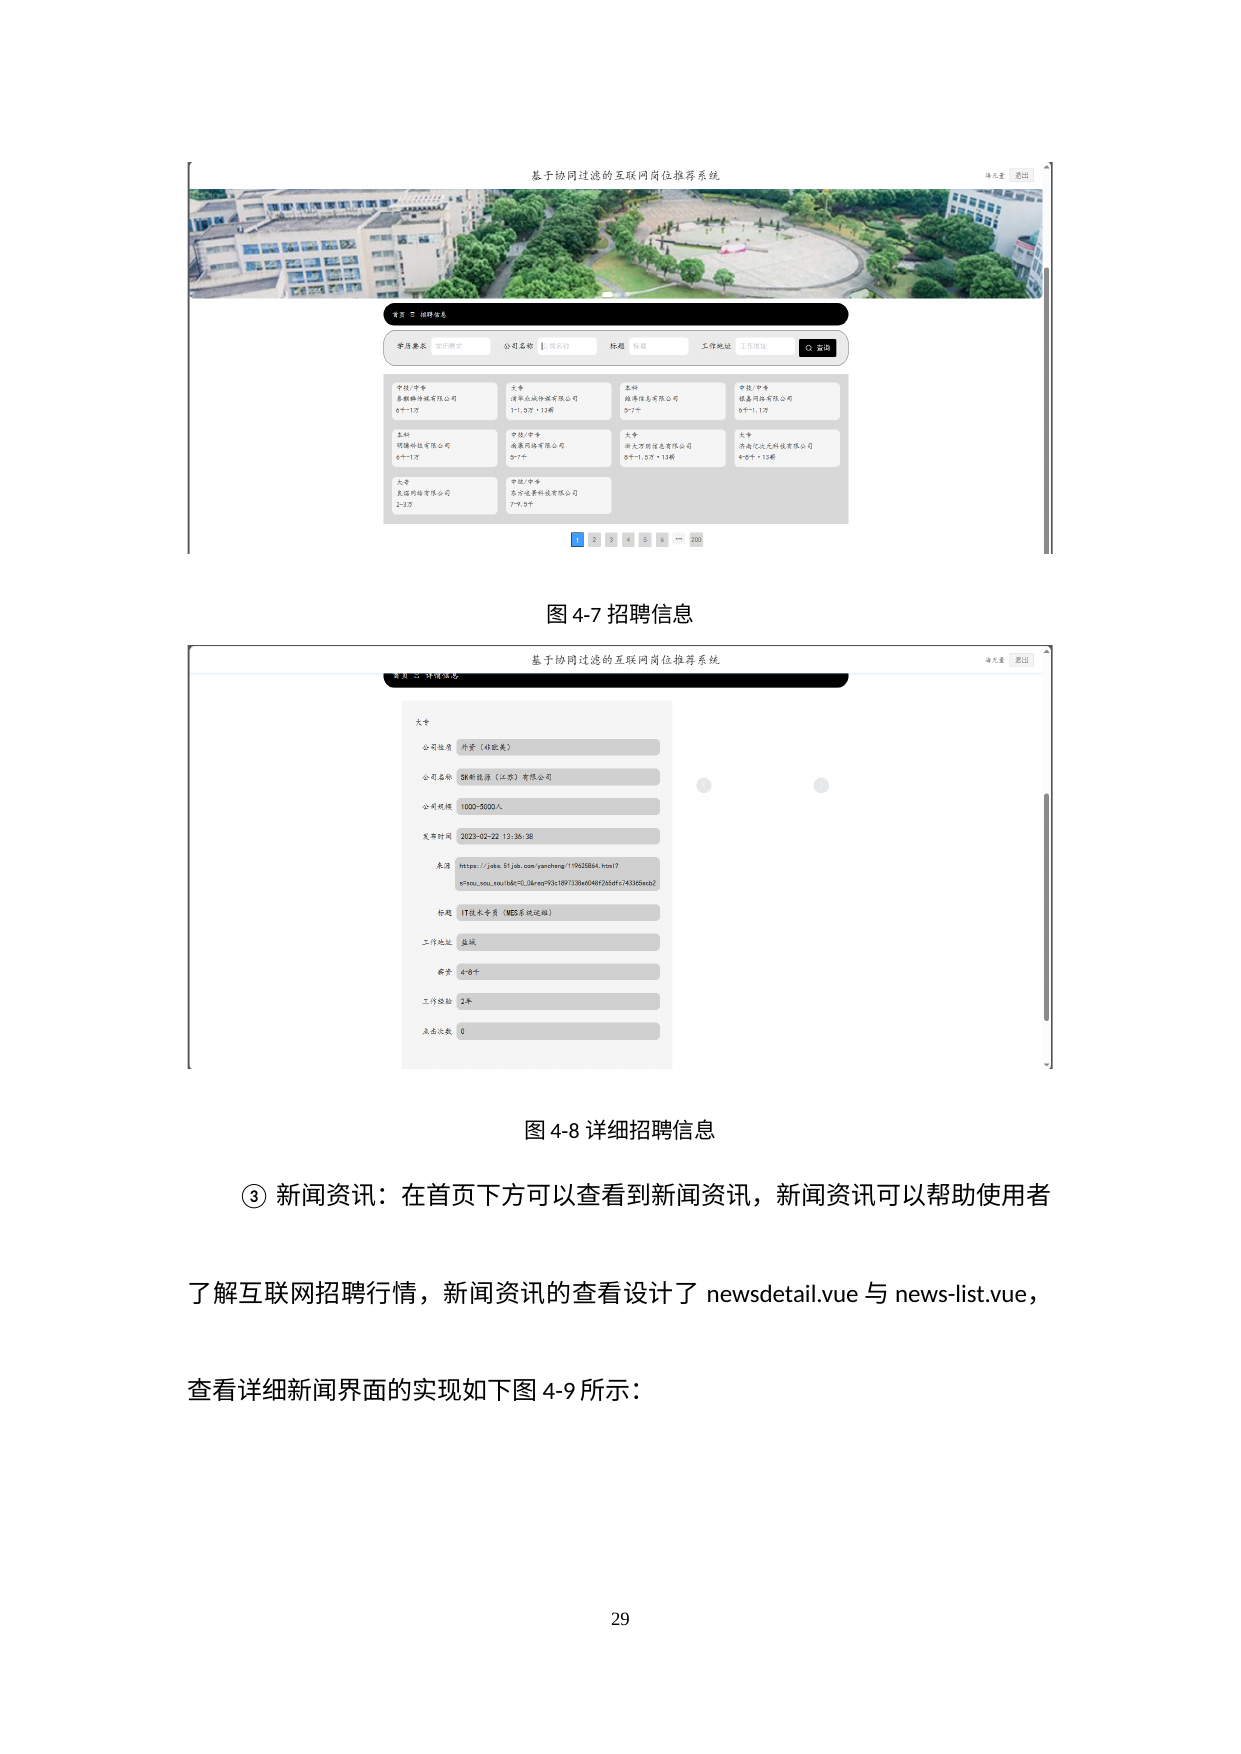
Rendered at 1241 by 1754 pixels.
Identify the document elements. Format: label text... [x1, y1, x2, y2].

text 图4-7 招聘信息 [187, 597, 1053, 629]
picture [187, 162, 1053, 554]
text 图4-8 详细招聘信息 [187, 1113, 1053, 1146]
text ③ 新闻资讯：在首页下方可以查看到新闻资讯，新闻资讯可以帮助使用者了解互联网招聘行情，新闻资讯的查看设计了newsdetail.vue与news-list.vue，查看详细新闻界面的实现如下图4-9所示： [187, 1161, 1053, 1421]
picture [187, 645, 1053, 1069]
